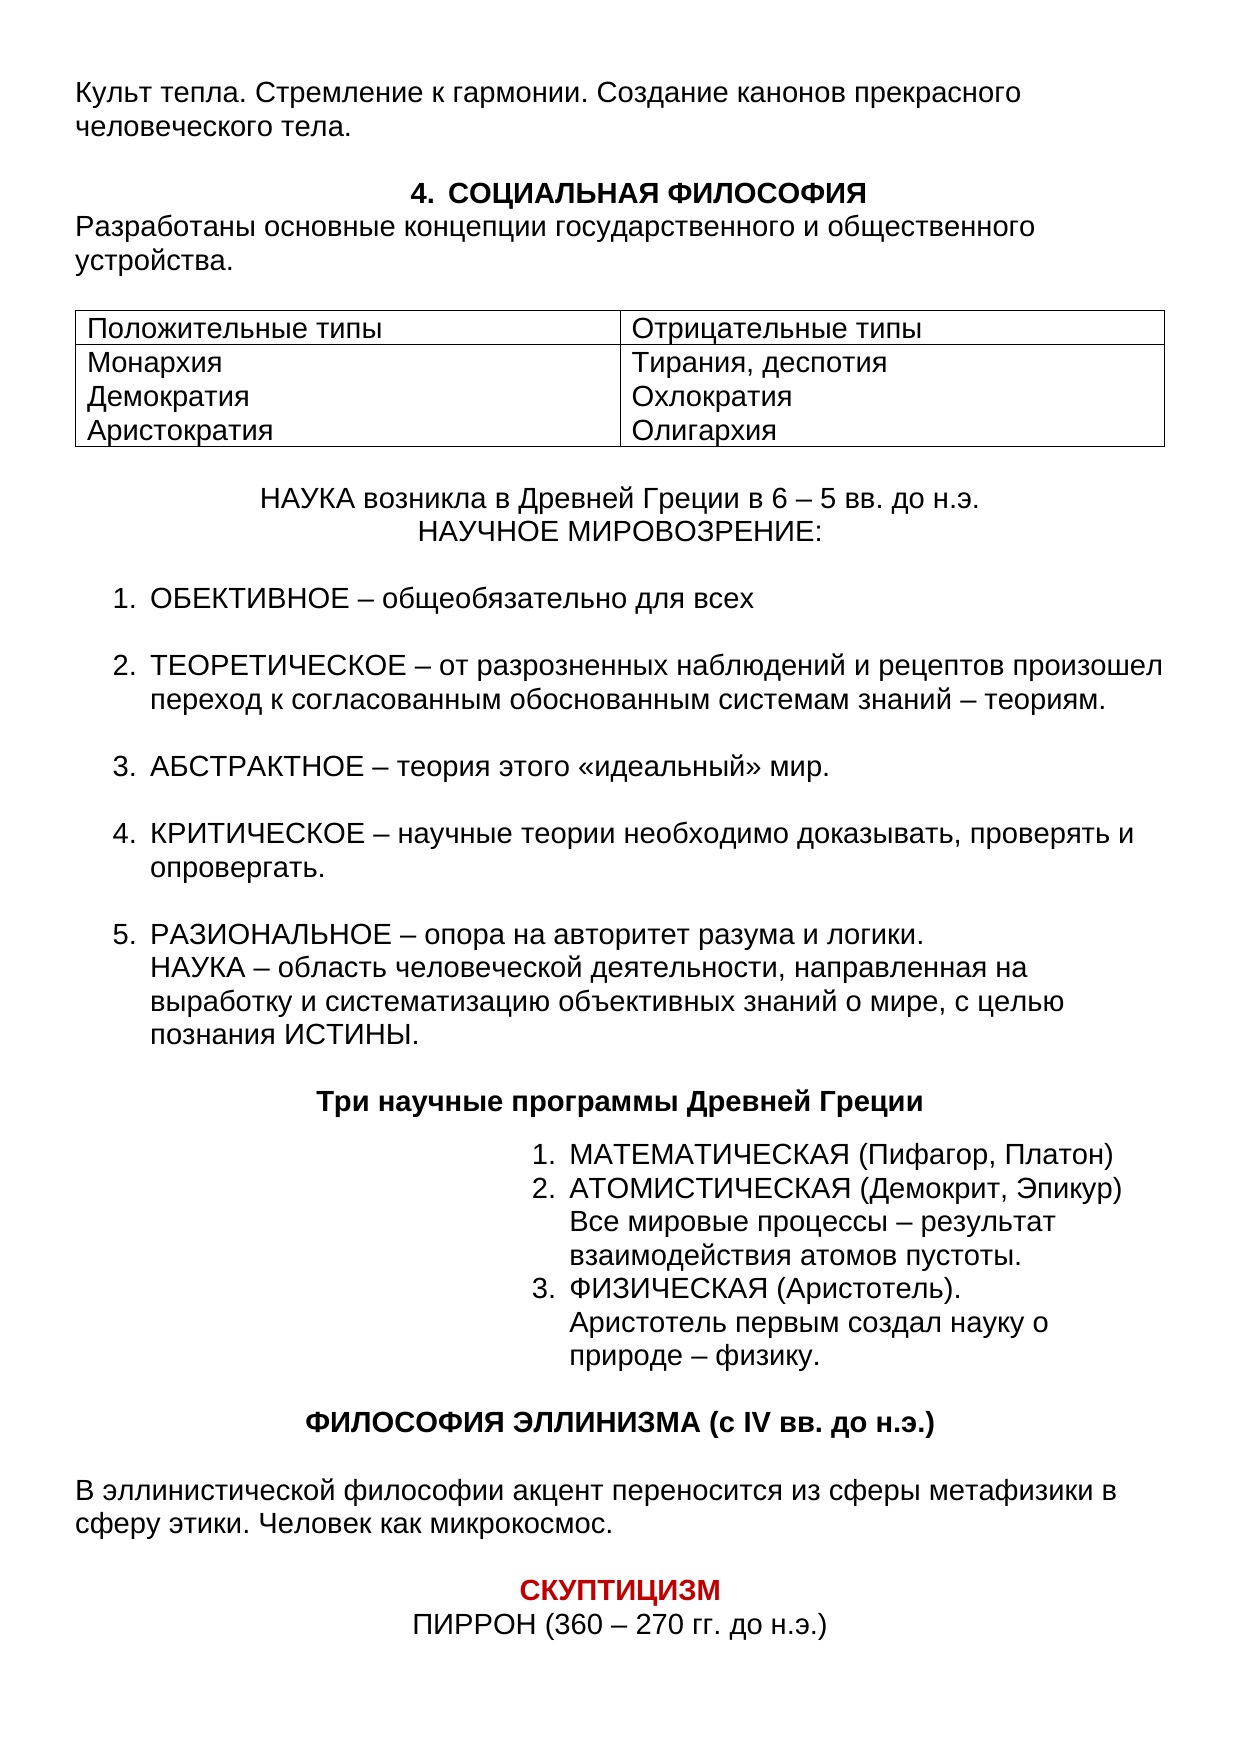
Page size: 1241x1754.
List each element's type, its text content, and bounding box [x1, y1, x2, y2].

text ПИРРОН (360 – 270 гг. до н.э.) [75, 1607, 1165, 1640]
text СКУПТИЦИЗМ [75, 1573, 1165, 1607]
list ФИЗИЧЕСКАЯ (Аристотель). Аристотель первым создал науку о природе – физику. [532, 1271, 1165, 1372]
table_cell Тирания, деспотия Охлократия Олигархия [621, 345, 1164, 446]
text НАУКА возникла в Древней Греции в 6 – 5 вв. до н.э. НАУЧНОЕ МИРОВОЗРЕНИЕ: [75, 481, 1165, 581]
list МАТЕМАТИЧЕСКАЯ (Пифагор, Платон) [532, 1137, 1165, 1171]
list АБСТРАКТНОЕ – теория этого «идеальный» мир. [112, 749, 1165, 816]
list СОЦИАЛЬНАЯ ФИЛОСОФИЯ [112, 176, 1165, 209]
text Культ тепла. Стремление к гармонии. Создание канонов прекрасного человеческого тела. [75, 75, 1165, 142]
table_cell Монархия Демократия Аристократия [76, 345, 620, 446]
list РАЗИОНАЛЬНОЕ – опора на авторитет разума и логики. [112, 917, 1165, 950]
table_header Отрицательные типы [621, 311, 1164, 344]
text НАУКА – область человеческой деятельности, направленная на выработку и систематизацию объективных знаний о мире, с целью познания ИСТИНЫ. [150, 950, 1165, 1051]
list АТОМИСТИЧЕСКАЯ (Демокрит, Эпикур) Все мировые процессы – результат взаимодействия атомов пустоты. [532, 1171, 1165, 1271]
list КРИТИЧЕСКОЕ – научные теории необходимо доказывать, проверять и опровергать. [112, 816, 1165, 917]
text Разработаны основные концепции государственного и общественного устройства. [75, 209, 1165, 276]
text ФИЛОСОФИЯ ЭЛЛИНИЗМА (с IV вв. до н.э.) [75, 1406, 1165, 1439]
table_header Положительные типы [76, 311, 620, 344]
text Три научные программы Древней Греции [75, 1084, 1165, 1118]
text В эллинистической философии акцент переносится из сферы метафизики в сферу этики. Человек как микрокосмос. [75, 1473, 1165, 1540]
list ТЕОРЕТИЧЕСКОЕ – от разрозненных наблюдений и рецептов произошел переход к согласованным обоснованным системам знаний – теориям. [112, 648, 1165, 749]
list ОБЕКТИВНОЕ – общеобязательно для всех [112, 581, 1165, 648]
